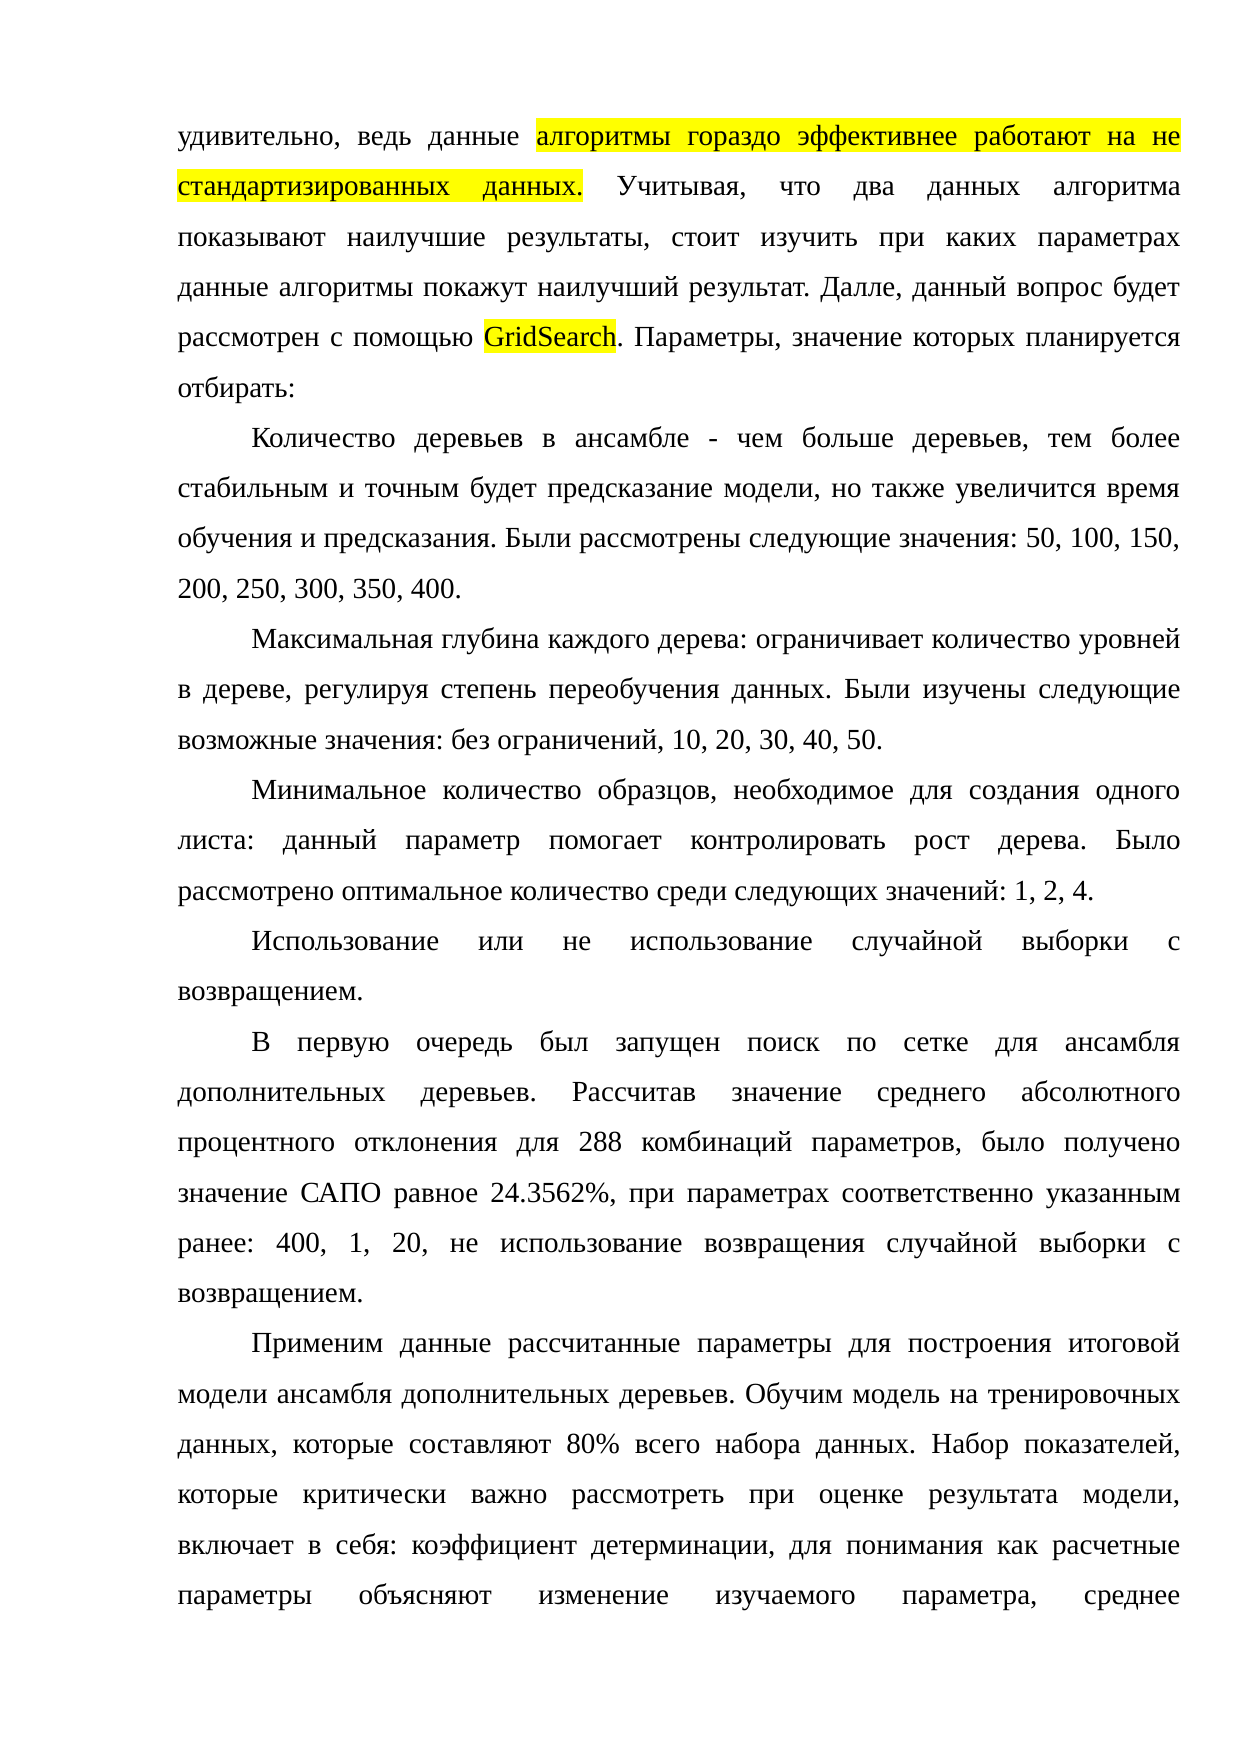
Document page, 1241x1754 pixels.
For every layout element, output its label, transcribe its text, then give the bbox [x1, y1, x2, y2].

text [177, 1326, 1181, 1611]
text Количество деревьев в ансамбле - чем больше деревьев, тем более стабильным и точным будет предсказание модели, но также увеличится время обучения и предсказания. Были рассмотрены следующие значения: 50, 100, 150, 200, 250, 300, 350, 400. [177, 420, 1181, 604]
text Минимальное количество образцов, необходимое для создания одного листа: данный параметр помогает контролировать рост дерева. Было рассмотрено оптимальное количество среди следующих значений: 1, 2, 4. [177, 772, 1181, 906]
text Максимальная глубина каждого дерева: ограничивает количество уровней в дереве, регулируя степень переобучения данных. Были изучены следующие возможные значения: без ограничений, 10, 20, 30, 40, 50. [177, 621, 1181, 755]
text В первую очередь был запущен поиск по сетке для ансамбля дополнительных деревьев. Рассчитав значение среднего абсолютного процентного отклонения для 288 комбинаций параметров, было получено значение САПО равное 24.3562%, при параметрах соответственно указанным ранее: 400, 1, 20, не использование возвращения случайной выборки с возвращением. [177, 1024, 1181, 1309]
text Использование или не использование случайной выборки с возвращением. [177, 923, 1181, 1007]
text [177, 118, 1181, 403]
